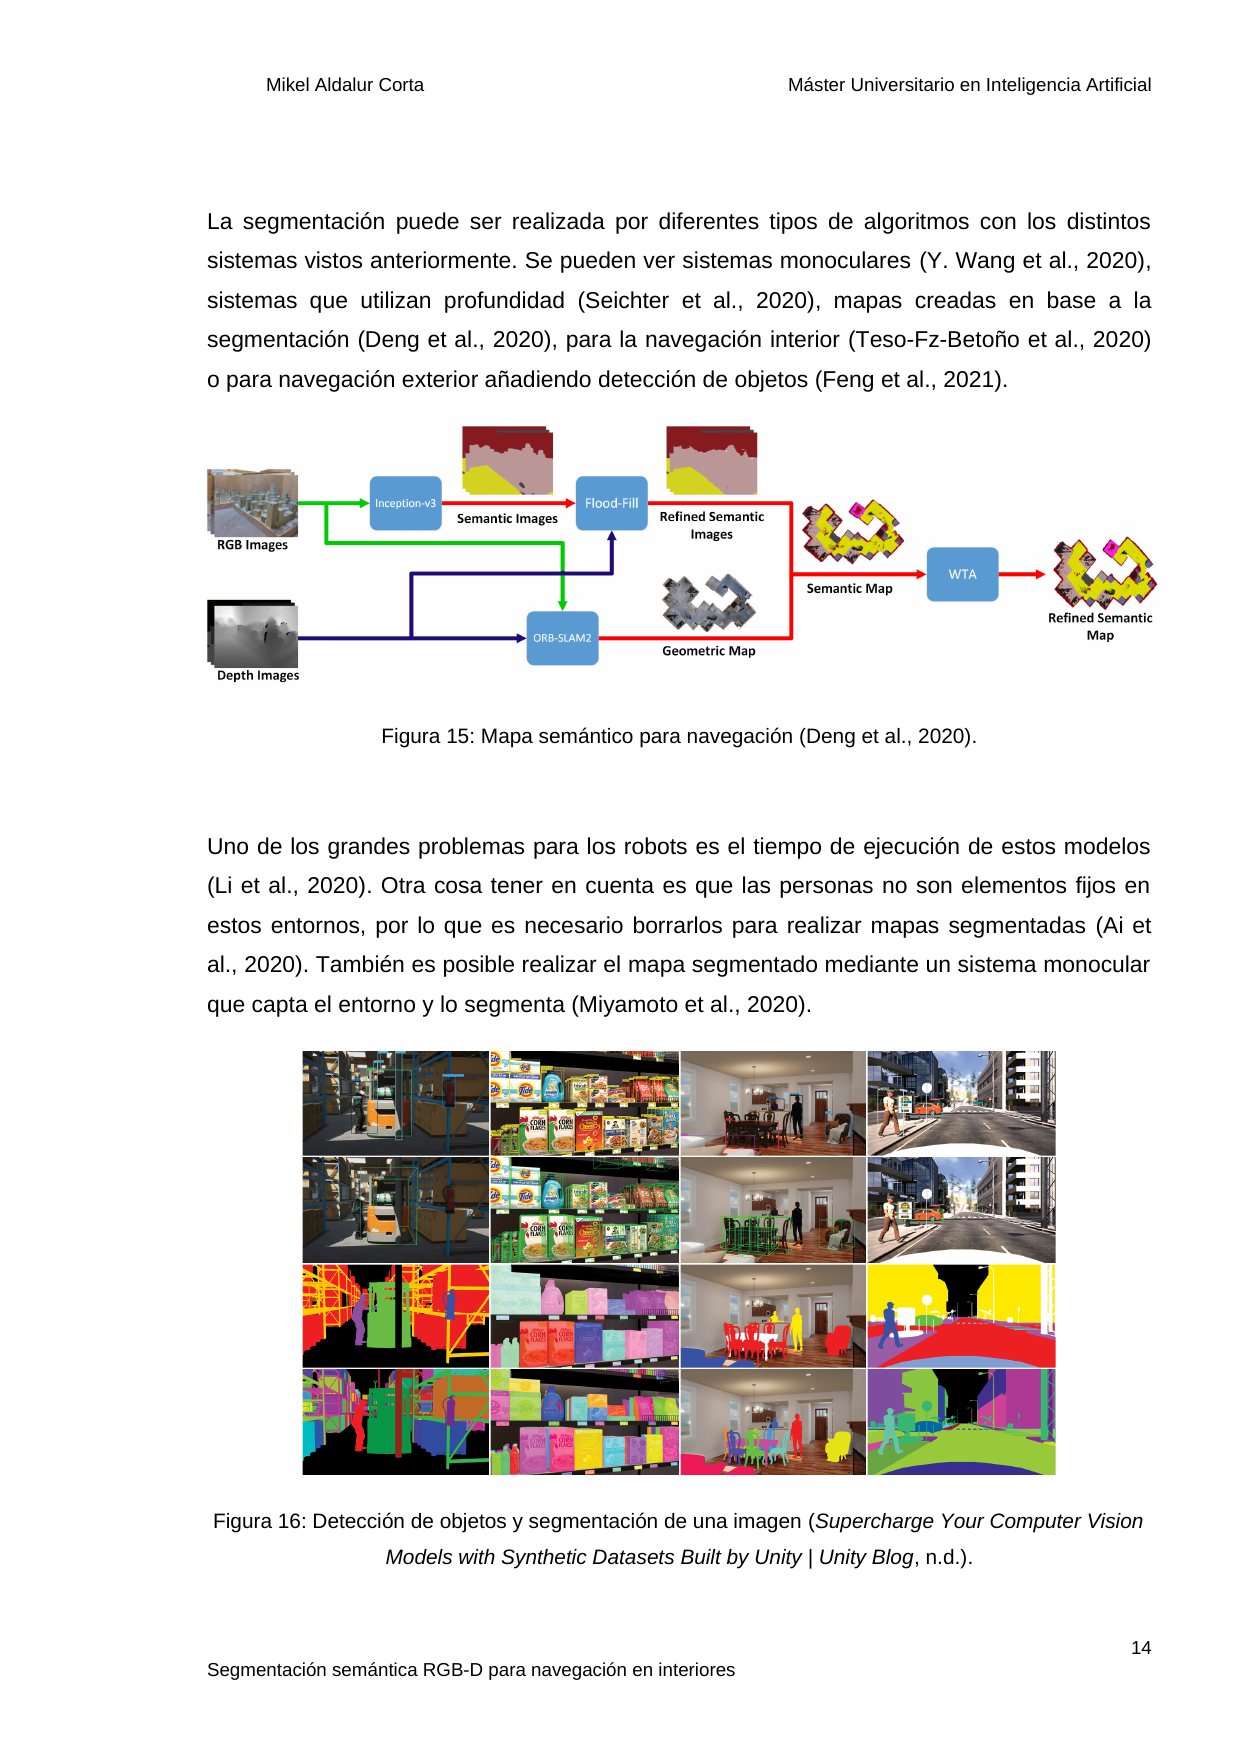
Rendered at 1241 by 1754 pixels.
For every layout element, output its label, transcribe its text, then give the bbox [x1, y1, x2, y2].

picture [302, 1051, 1056, 1475]
text Figura 15: Mapa semántico para navegación (Deng et al., 2020). [207, 724, 1152, 748]
picture [206, 426, 1164, 691]
text Figura 16: Detección de objetos y segmentación de una imagen (Supercharge Your Computer Vision Models with Synthetic Datasets Built by Unity | Unity Blog, n.d.). [207, 1509, 1152, 1569]
text La segmentación puede ser realizada por diferentes tipos de algoritmos con los distintos sistemas vistos anteriormente. Se pueden ver sistemas monoculares (Y. Wang et al., 2020), sistemas que utilizan profundidad (Seichter et al., 2020), mapas creadas en base a la segmentación (Deng et al., 2020), para la navegación interior (Teso-Fz-Betoño et al., 2020) o para navegación exterior añadiendo detección de objetos (Feng et al., 2021). [207, 208, 1152, 392]
text Uno de los grandes problemas para los robots es el tiempo de ejecución de estos modelos (Li et al., 2020). Otra cosa tener en cuenta es que las personas no son elementos fijos en estos entornos, por lo que es necesario borrarlos para realizar mapas segmentadas (Ai et al., 2020). También es posible realizar el mapa segmentado mediante un sistema monocular que capta el entorno y lo segmenta (Miyamoto et al., 2020). [207, 833, 1152, 1017]
